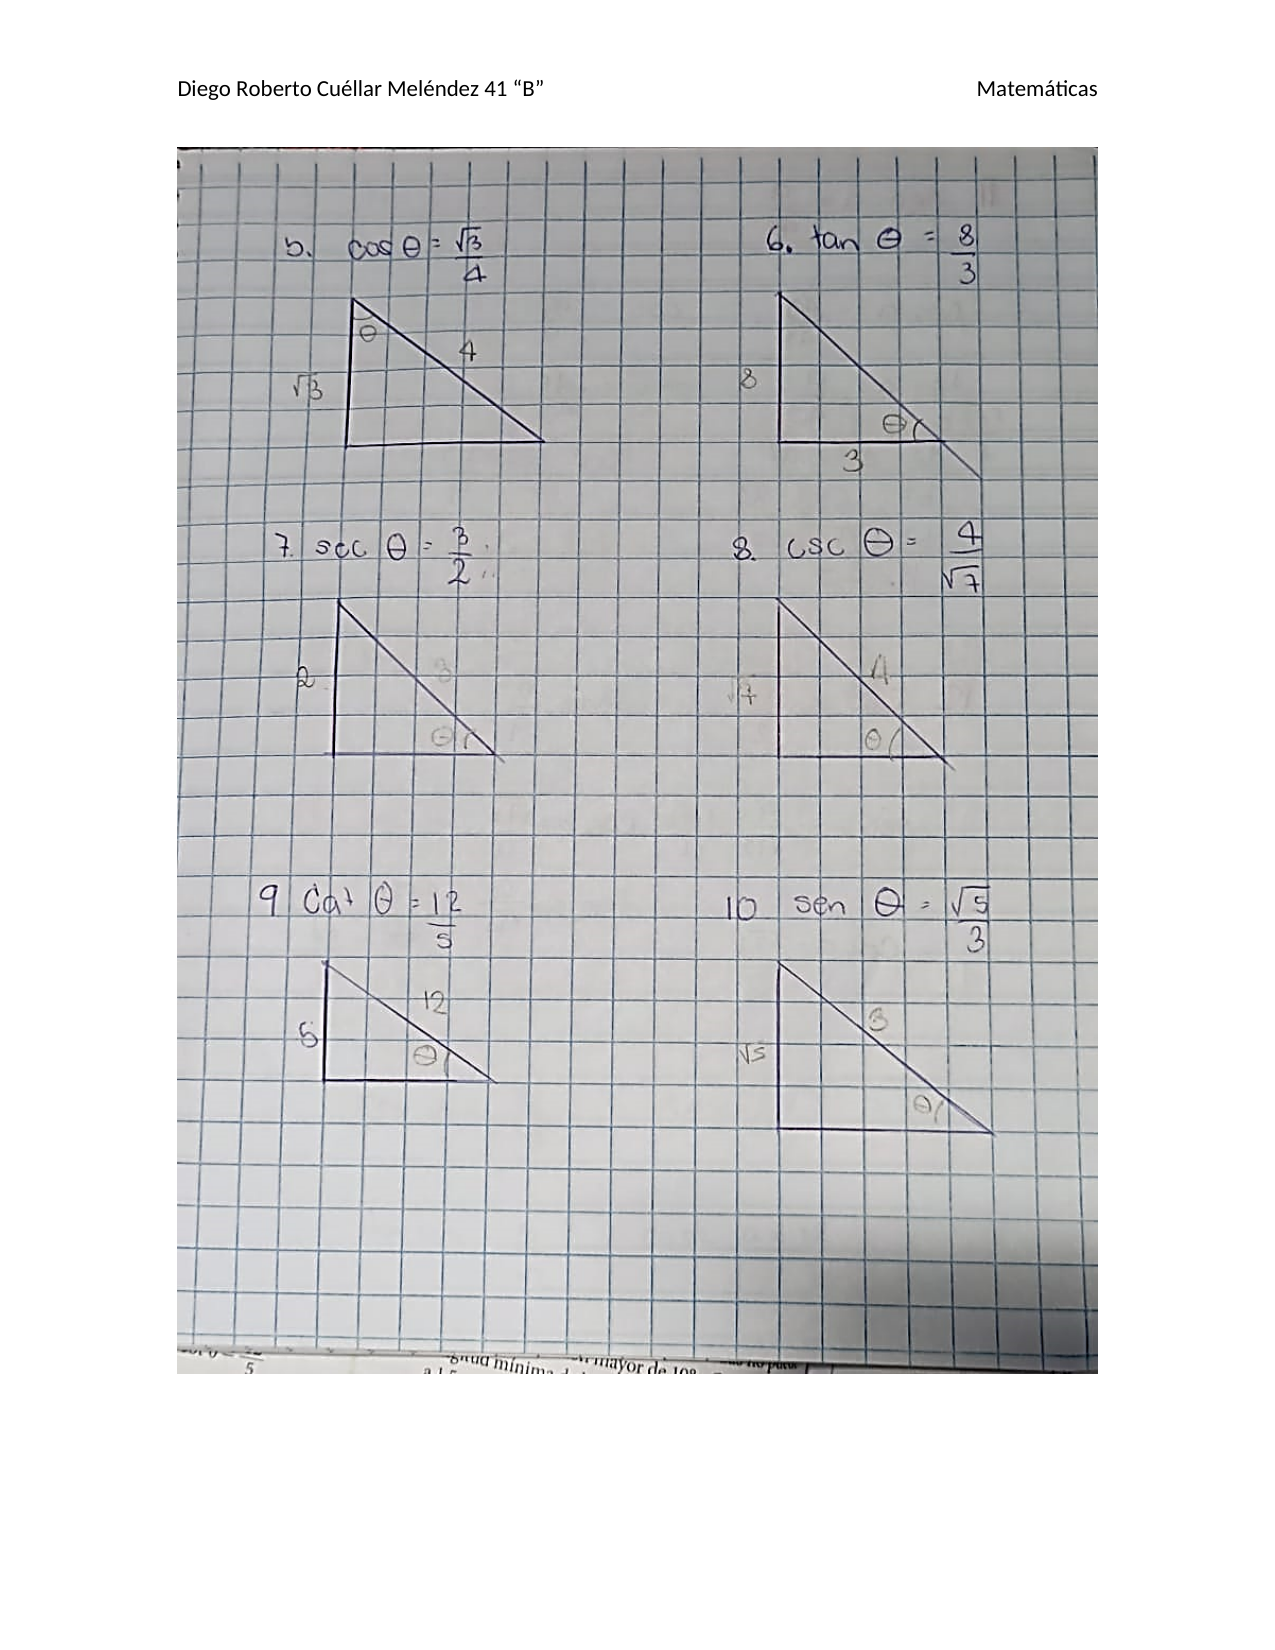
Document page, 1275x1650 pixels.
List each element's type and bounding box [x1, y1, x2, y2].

picture [177, 147, 1098, 1374]
